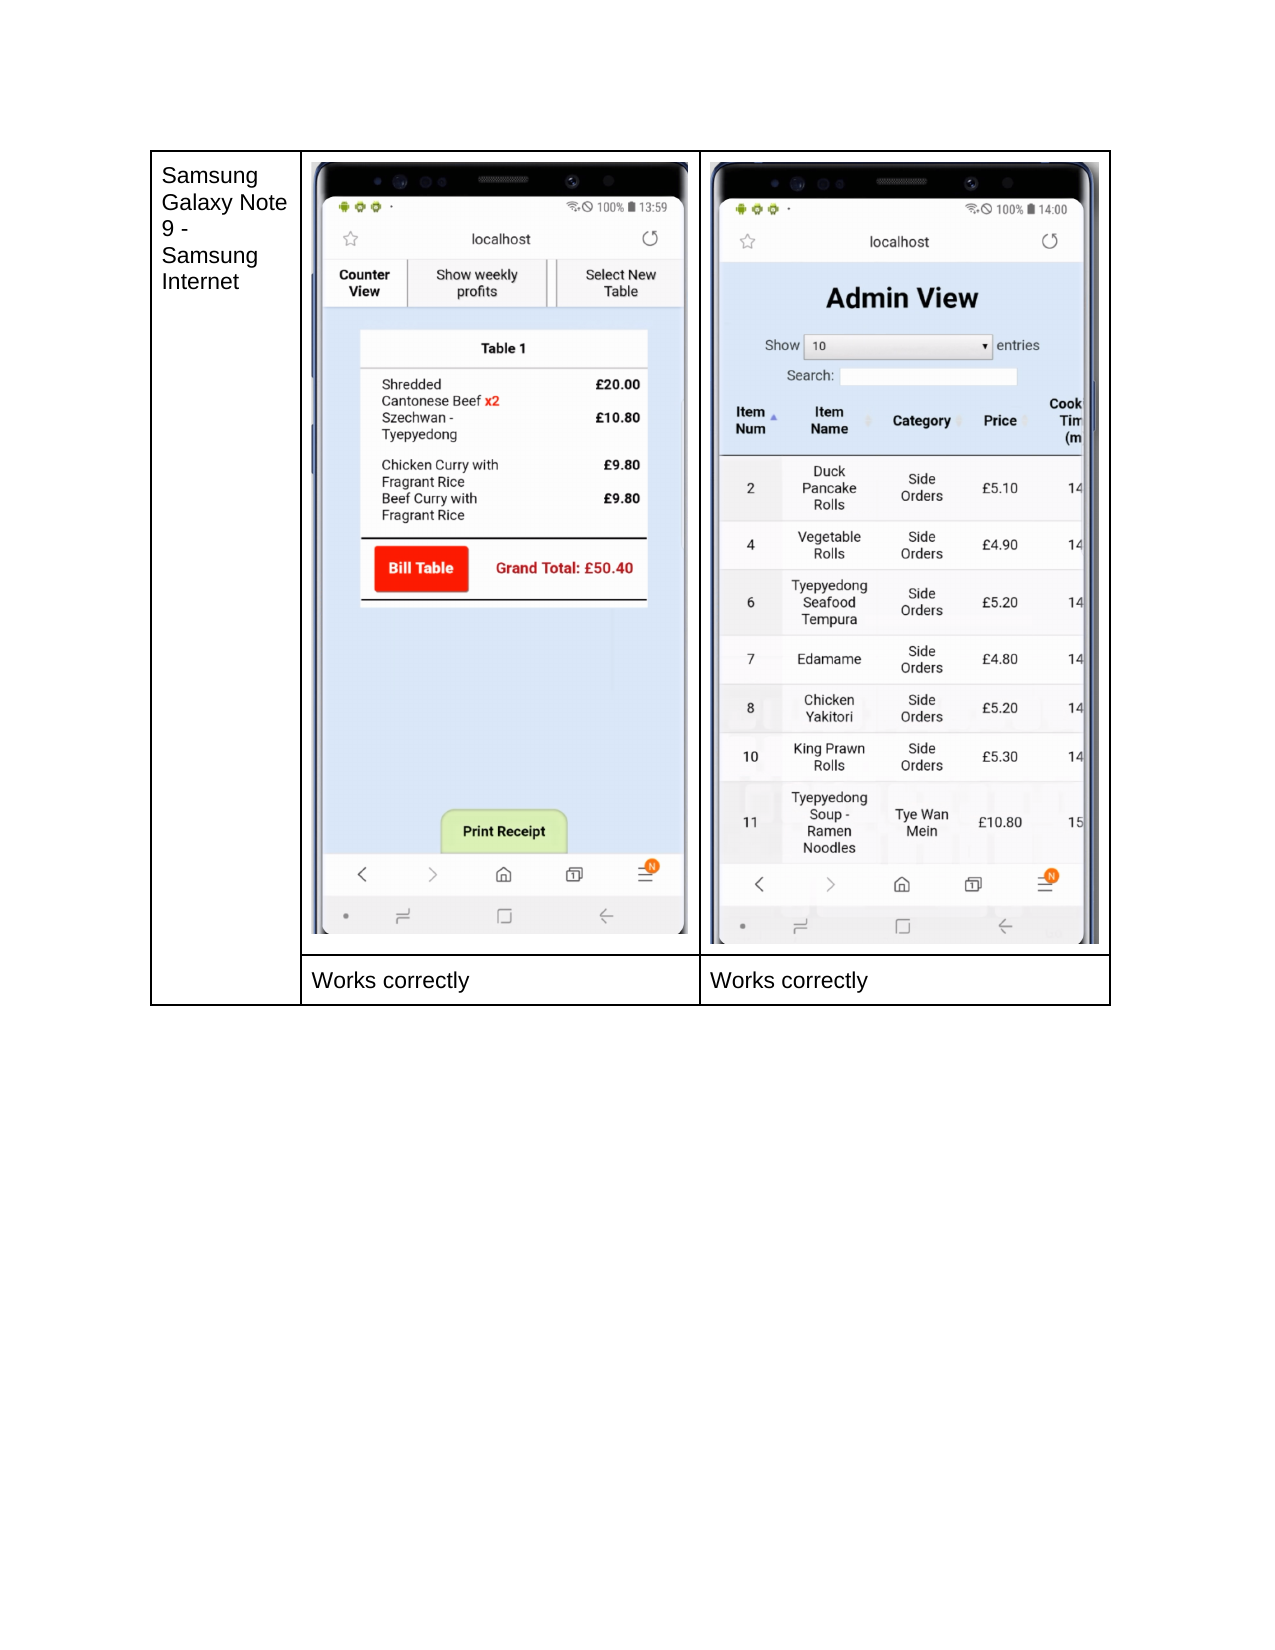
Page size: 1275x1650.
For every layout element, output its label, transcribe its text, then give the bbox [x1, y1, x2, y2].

table_cell Works correctly [302, 956, 699, 1003]
picture [311, 162, 688, 934]
table_cell Samsung Galaxy Note 9 - Samsung Internet [152, 152, 300, 1003]
table_cell [302, 152, 699, 954]
table_cell [701, 152, 1109, 954]
picture [710, 162, 1099, 944]
table_cell Works correctly [701, 956, 1109, 1003]
